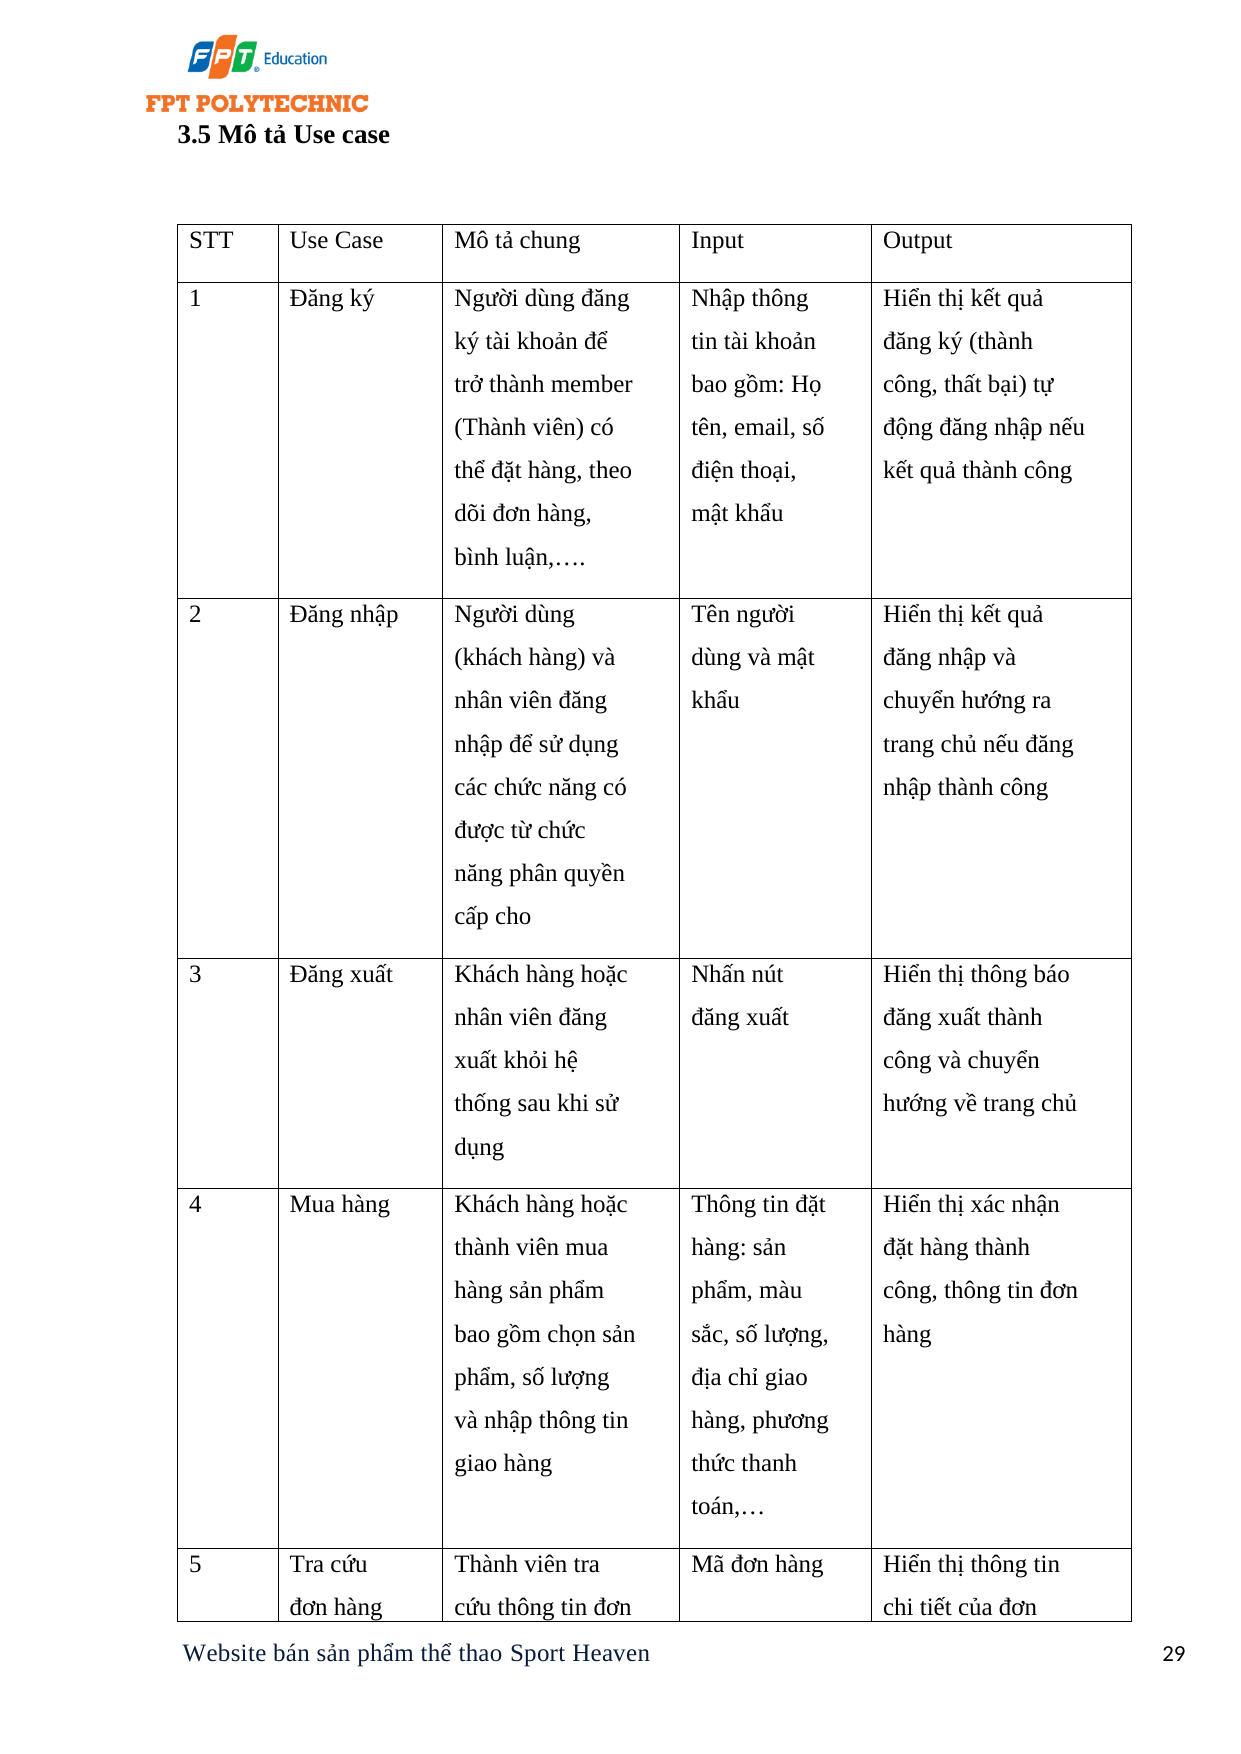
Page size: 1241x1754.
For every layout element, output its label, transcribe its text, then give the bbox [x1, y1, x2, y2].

table_header Use Case [279, 225, 442, 282]
table_cell Đăng ký [279, 283, 442, 598]
table_cell Tra cứu đơn hàng [279, 1549, 442, 1621]
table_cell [872, 1549, 1131, 1621]
table_cell Hiển thị thông báo đăng xuất thành công và chuyển hướng về trang chủ [872, 959, 1131, 1188]
table_header Mô tả chung [443, 225, 679, 282]
table_cell Nhấn nút đăng xuất [680, 959, 871, 1188]
table_header Output [872, 225, 1131, 282]
table_cell Đăng xuất [279, 959, 442, 1188]
table_cell Nhập thông tin tài khoản bao gồm: Họ tên, email, số điện thoại, mật khẩu [680, 283, 871, 598]
table_cell Khách hàng hoặc nhân viên đăng xuất khỏi hệ thống sau khi sử dụng [443, 959, 679, 1188]
table_cell Hiển thị kết quả đăng ký (thành công, thất bại) tự động đăng nhập nếu kết quả thành công [872, 283, 1131, 598]
table_cell Người dùng (khách hàng) và nhân viên đăng nhập để sử dụng các chức năng có được từ chức năng phân quyền cấp cho [443, 599, 679, 958]
table_cell Hiển thị xác nhận đặt hàng thành công, thông tin đơn hàng [872, 1189, 1131, 1548]
table_cell 4 [178, 1189, 278, 1548]
table_cell 2 [178, 599, 278, 958]
table_cell Hiển thị kết quả đăng nhập và chuyển hướng ra trang chủ nếu đăng nhập thành công [872, 599, 1131, 958]
table_cell 5 [178, 1549, 278, 1621]
table_cell Khách hàng hoặc thành viên mua hàng sản phẩm bao gồm chọn sản phẩm, số lượng và nhập thông tin giao hàng [443, 1189, 679, 1548]
table_cell Thông tin đặt hàng: sản phẩm, màu sắc, số lượng, địa chỉ giao hàng, phương thức thanh toán,… [680, 1189, 871, 1548]
table_cell 3 [178, 959, 278, 1188]
table_header STT [178, 225, 278, 282]
table_cell 1 [178, 283, 278, 598]
table_cell Mã đơn hàng [680, 1549, 871, 1621]
table_cell Người dùng đăng ký tài khoản để trở thành member (Thành viên) có thể đặt hàng, theo dõi đơn hàng, bình luận,…. [443, 283, 679, 598]
subtitle Mô tả Use case [177, 118, 1092, 149]
table_cell Mua hàng [279, 1189, 442, 1548]
table_cell Đăng nhập [279, 599, 442, 958]
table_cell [443, 1549, 679, 1621]
table_cell Tên người dùng và mật khẩu [680, 599, 871, 958]
table_header Input [680, 225, 871, 282]
picture [138, 27, 376, 119]
